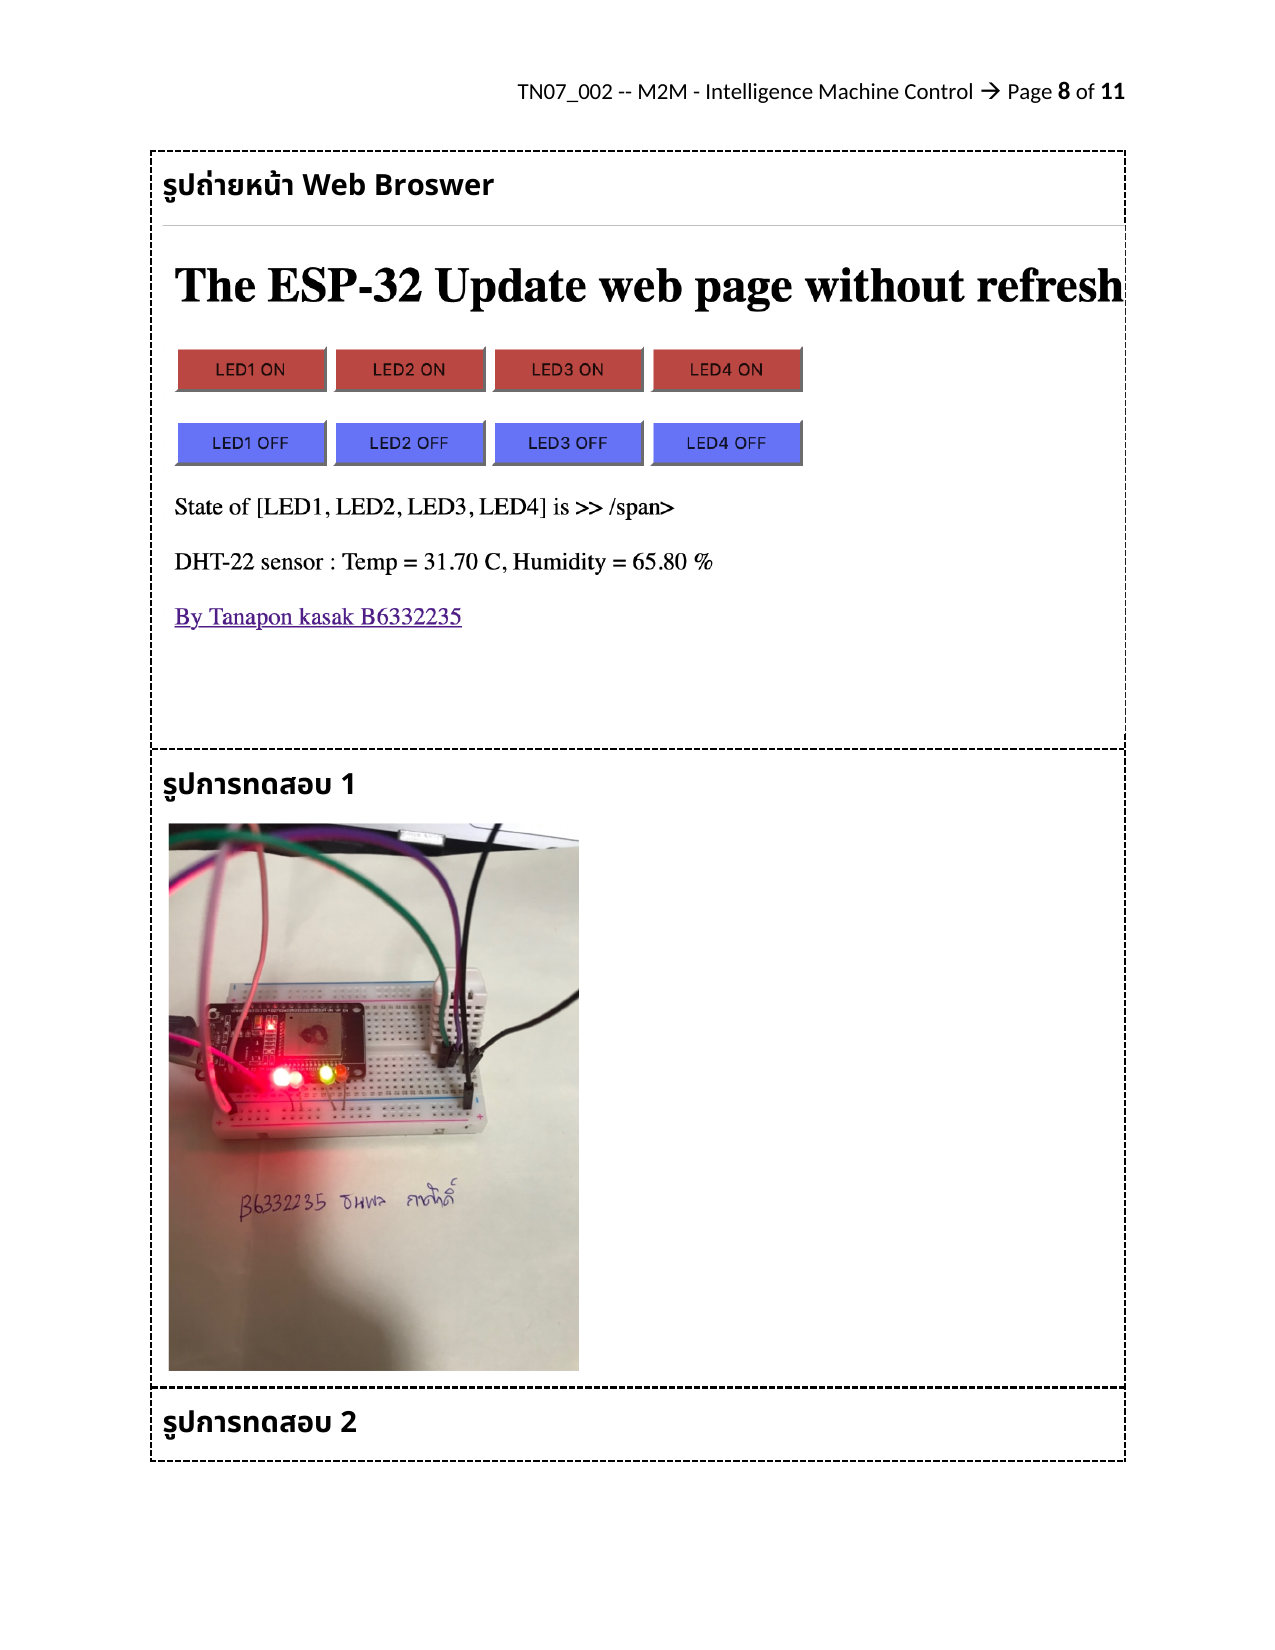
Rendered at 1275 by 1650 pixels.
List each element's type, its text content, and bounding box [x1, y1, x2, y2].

table_cell รูปถ่ายหน้า Web Broswer [151, 150, 1125, 748]
picture [162, 225, 1125, 734]
picture [169, 824, 579, 1371]
table_cell รูปการทดสอบ 2 [151, 1386, 1125, 1460]
table_cell รูปการทดสอบ 1 [151, 748, 1125, 1386]
